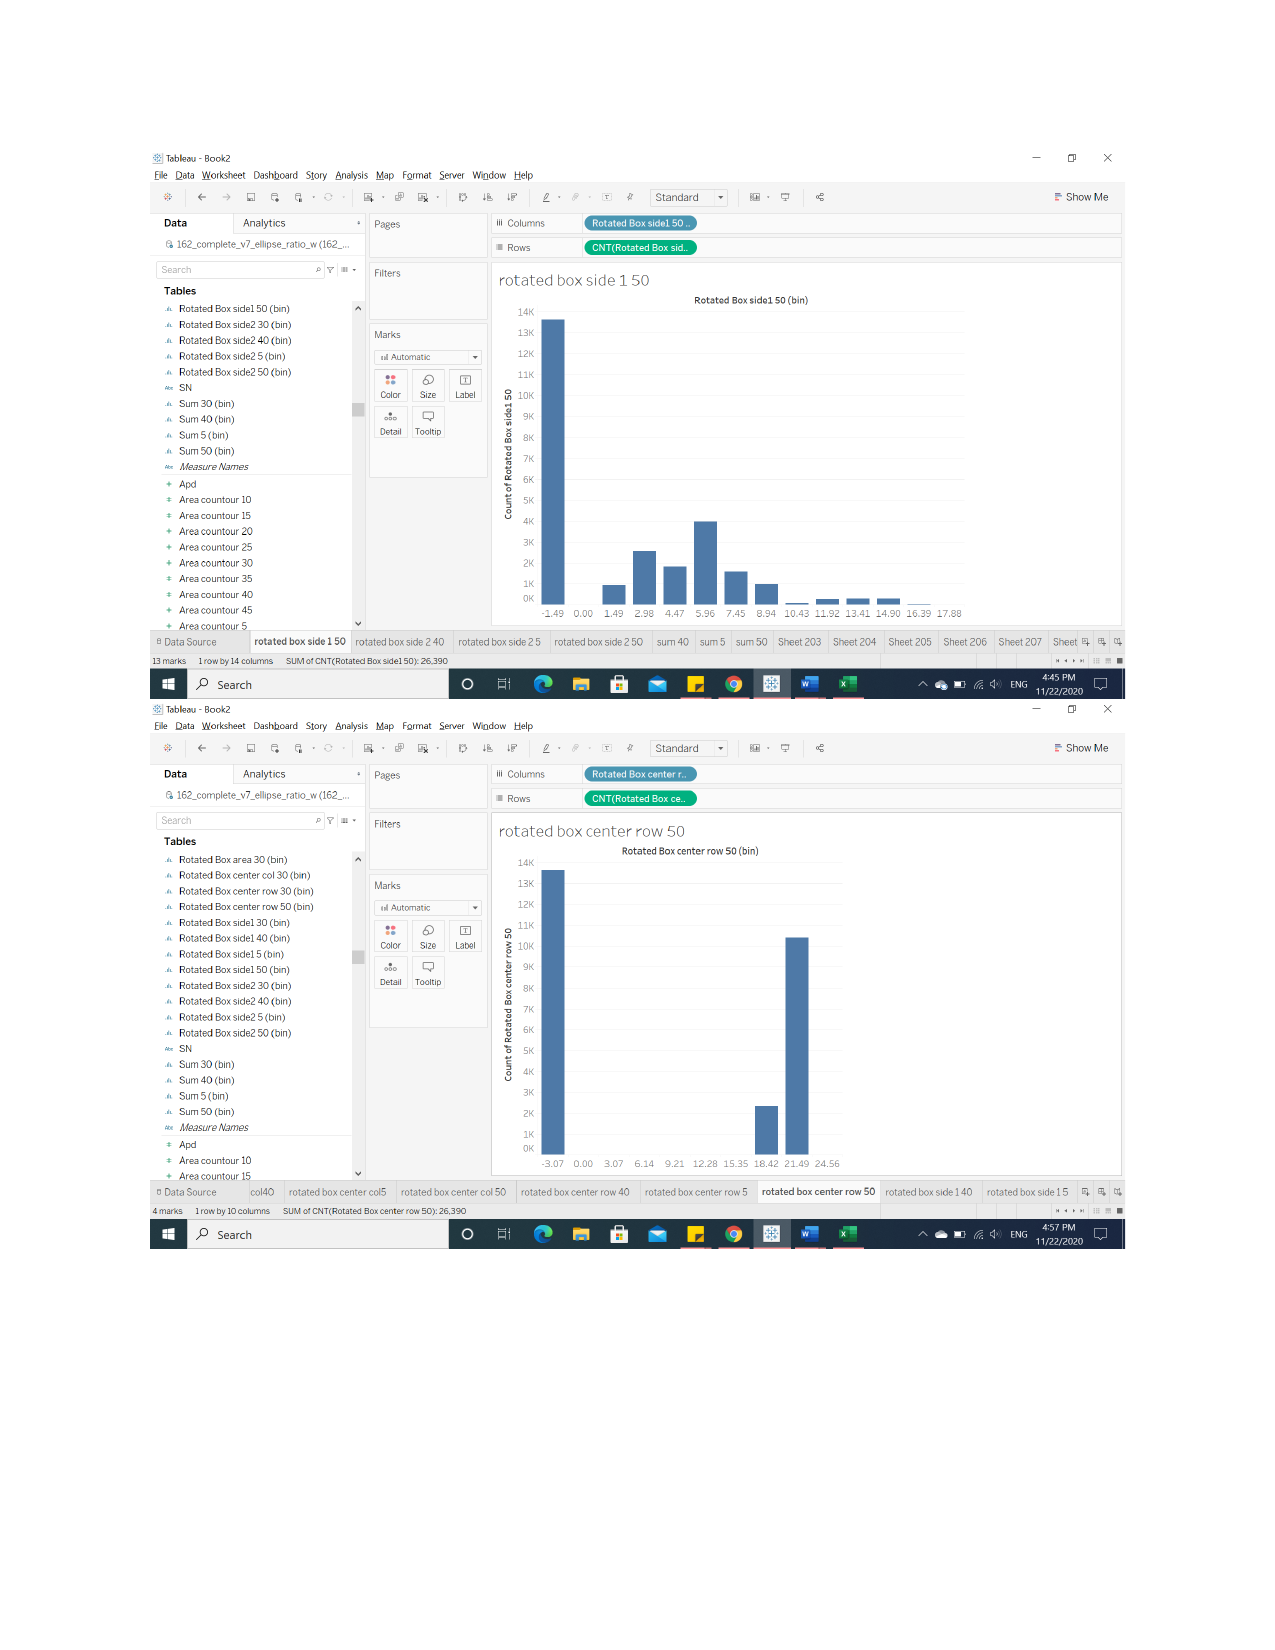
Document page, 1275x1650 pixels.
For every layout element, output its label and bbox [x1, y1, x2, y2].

picture [150, 150, 1125, 699]
picture [150, 700, 1125, 1249]
